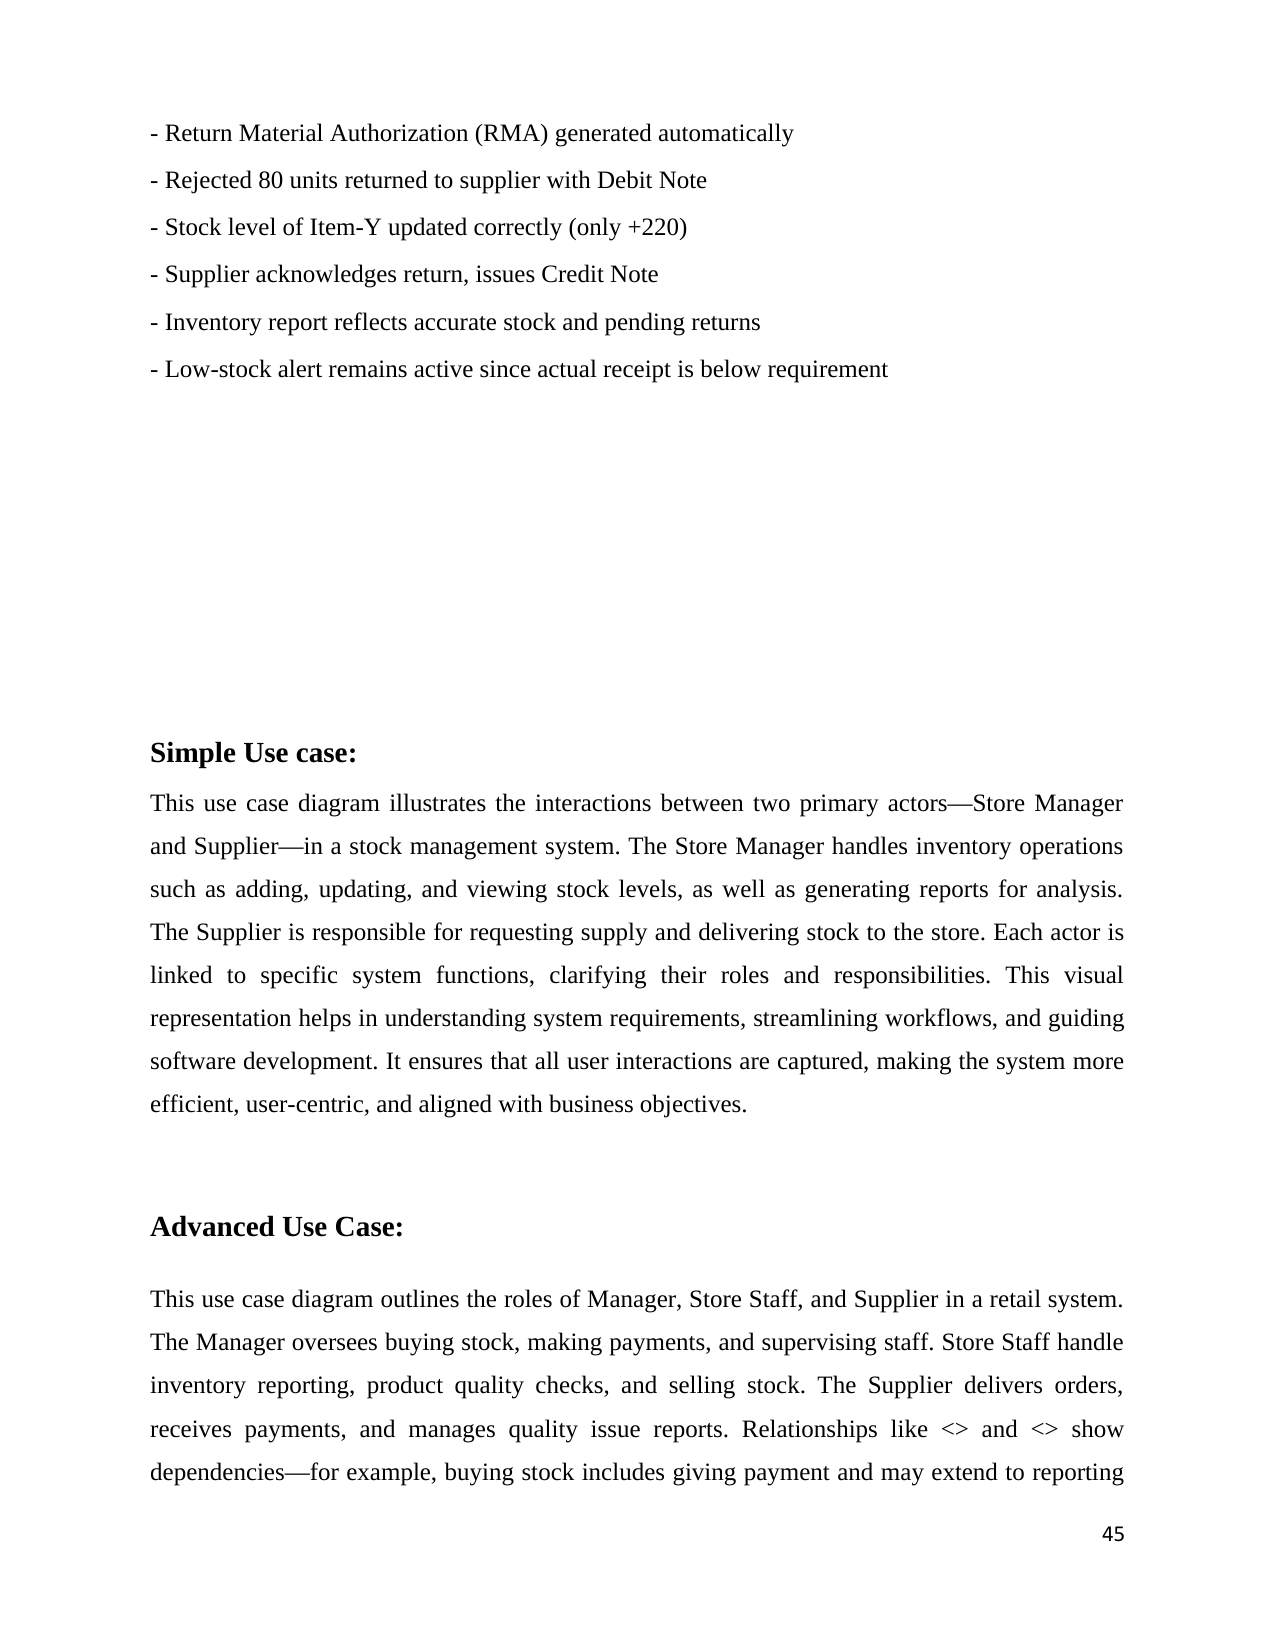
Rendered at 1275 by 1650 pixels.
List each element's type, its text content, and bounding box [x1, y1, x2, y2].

text Simple Use case: [150, 735, 1125, 769]
text This use case diagram illustrates the interactions between two primary actors—Store Manager and Supplier—in a stock management system. The Store Manager handles inventory operations such as adding, updating, and viewing stock levels, as well as generating reports for analysis. The Supplier is responsible for requesting supply and delivering stock to the store. Each actor is linked to specific system functions, clarifying their roles and responsibilities. This visual representation helps in understanding system requirements, streamlining workflows, and guiding software development. It ensures that all user interactions are captured, making the system more efficient, user-centric, and aligned with business objectives. [150, 788, 1125, 1118]
text - Rejected 80 units returned to supplier with Debit Note [150, 165, 1125, 194]
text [150, 1284, 1125, 1486]
text Advanced Use Case: [150, 1209, 1125, 1243]
text - Supplier acknowledges return, issues Credit Note [150, 259, 1125, 288]
text - Inventory report reflects accurate stock and pending returns [150, 307, 1125, 335]
text - Return Material Authorization (RMA) generated automatically [150, 118, 1125, 147]
text - Low-stock alert remains active since actual receipt is below requirement [150, 354, 1125, 382]
text - Stock level of Item-Y updated correctly (only +220) [150, 212, 1125, 241]
